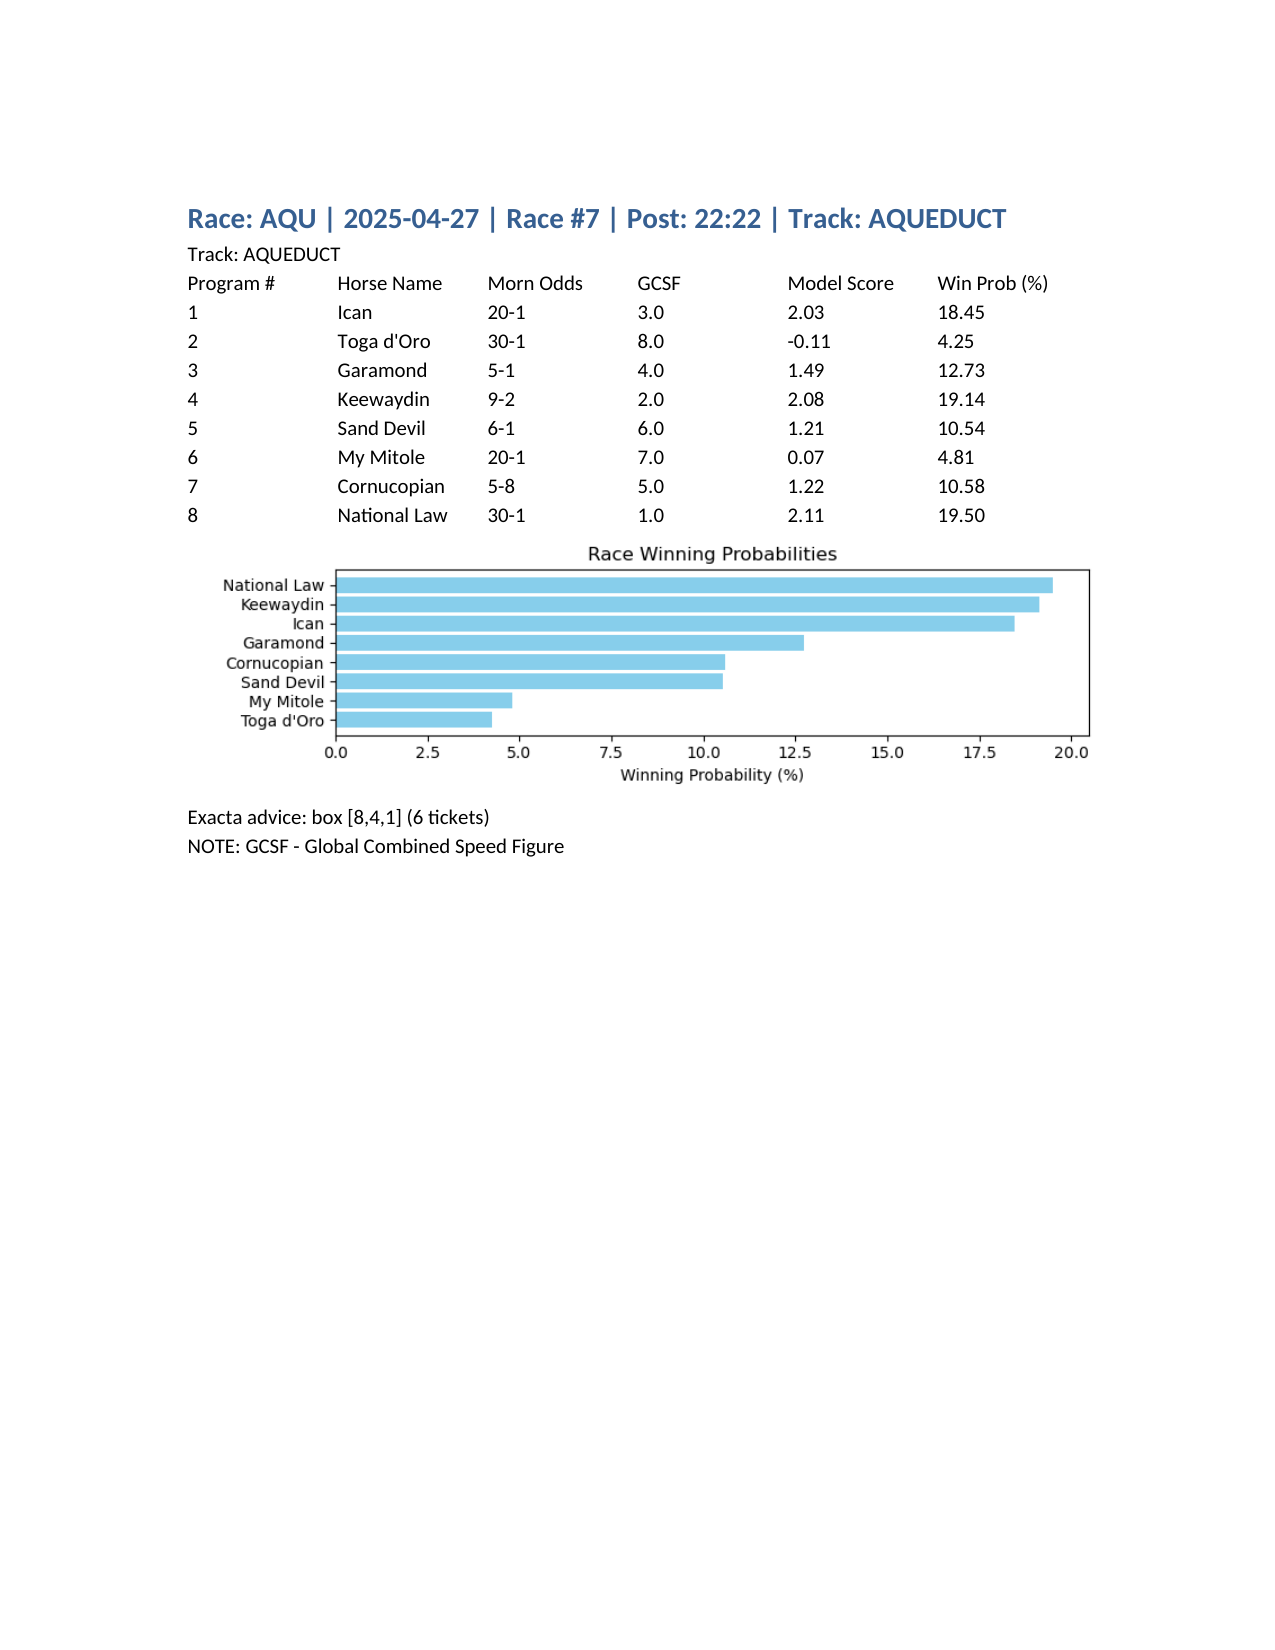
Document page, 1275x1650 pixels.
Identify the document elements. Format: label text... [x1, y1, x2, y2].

table_cell My Mitole [326, 444, 476, 473]
table_cell 1.22 [776, 473, 926, 502]
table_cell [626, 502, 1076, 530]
table_cell 5-1 [476, 357, 626, 386]
text Exacta advice: box [8,4,1] (6 tickets) [187, 804, 1087, 830]
table_cell 3 [176, 357, 326, 386]
table_cell Keewaydin [326, 386, 476, 415]
subtitle Race: AQU | 2025-04-27 | Race #7 | Post: 22:22 | Track: AQUEDUCT [187, 200, 1087, 236]
table_cell 2.08 [776, 386, 926, 415]
table_cell 5-8 [476, 473, 626, 502]
table_header Morn Odds [476, 270, 626, 299]
table_cell 10.58 [926, 473, 1076, 502]
table_cell Ican [326, 299, 476, 328]
table_header Horse Name [326, 270, 476, 299]
table_cell 5.0 [626, 473, 776, 502]
table_cell 8 [176, 502, 326, 531]
table_header Win Prob (%) [926, 270, 1076, 299]
table_cell 5 [176, 415, 326, 444]
table_cell 20-1 [476, 299, 626, 328]
table_cell 12.73 [926, 357, 1076, 386]
table_cell 30-1 [476, 328, 626, 357]
table_cell 7 [176, 473, 326, 502]
table_cell 6.0 [626, 415, 776, 444]
table_cell 6-1 [476, 415, 626, 444]
table_cell 2.0 [626, 386, 776, 415]
table_header GCSF [626, 270, 776, 299]
table_cell Cornucopian [326, 473, 476, 502]
table_cell 4.25 [926, 328, 1076, 357]
table_cell Toga d'Oro [326, 328, 476, 357]
table_cell 4.0 [626, 357, 776, 386]
table_cell 0.07 [776, 444, 926, 473]
table_cell 2 [176, 328, 326, 357]
table_cell 4.81 [926, 444, 1076, 473]
table_cell 1.21 [776, 415, 926, 444]
text NOTE: GCSF - Global Combined Speed Figure [187, 834, 1087, 859]
table_cell 1.49 [776, 357, 926, 386]
table_cell 10.54 [926, 415, 1076, 444]
table_cell Garamond [326, 357, 476, 386]
table_cell 19.14 [926, 386, 1076, 415]
table_cell Sand Devil [326, 415, 476, 444]
table_cell 8.0 [626, 328, 776, 357]
table_header Model Score [776, 270, 926, 299]
table_cell 7.0 [626, 444, 776, 473]
table_cell 3.0 [626, 299, 776, 328]
table_cell 4 [176, 386, 326, 415]
table_cell -0.11 [776, 328, 926, 357]
table_cell 6 [176, 444, 326, 473]
table_cell 2.03 [776, 299, 926, 328]
text Track: AQUEDUCT [187, 241, 1087, 266]
table_cell 1 [176, 299, 326, 328]
table_cell 18.45 [926, 299, 1076, 328]
picture [206, 530, 1107, 801]
table_cell 30-1 [476, 502, 626, 530]
table_cell National Law [326, 502, 476, 530]
table_cell 20-1 [476, 444, 626, 473]
table_cell 9-2 [476, 386, 626, 415]
table_header Program # [176, 270, 326, 299]
